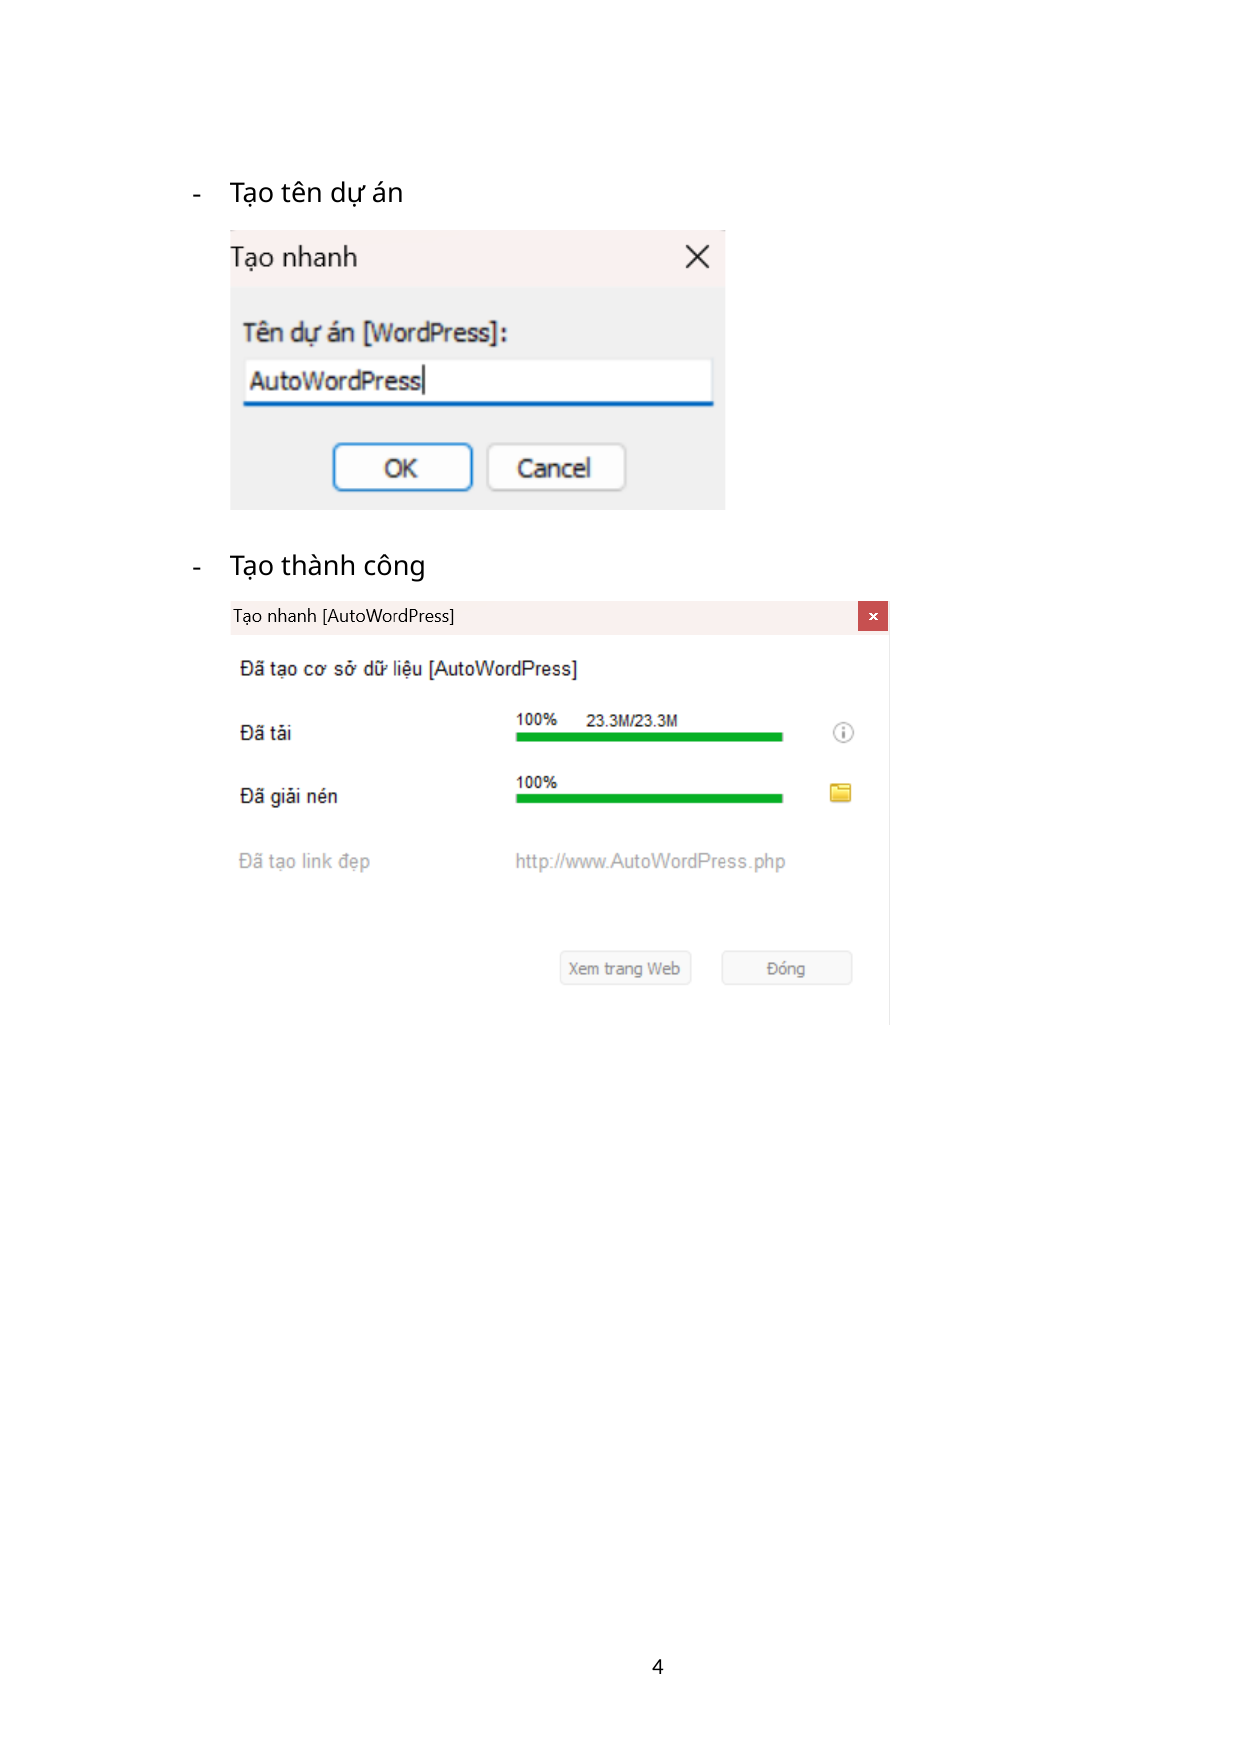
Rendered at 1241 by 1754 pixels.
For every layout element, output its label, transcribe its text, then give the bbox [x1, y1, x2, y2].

picture [230, 230, 726, 510]
list Tạo tên dự án [192, 173, 1122, 210]
picture [230, 601, 890, 1025]
